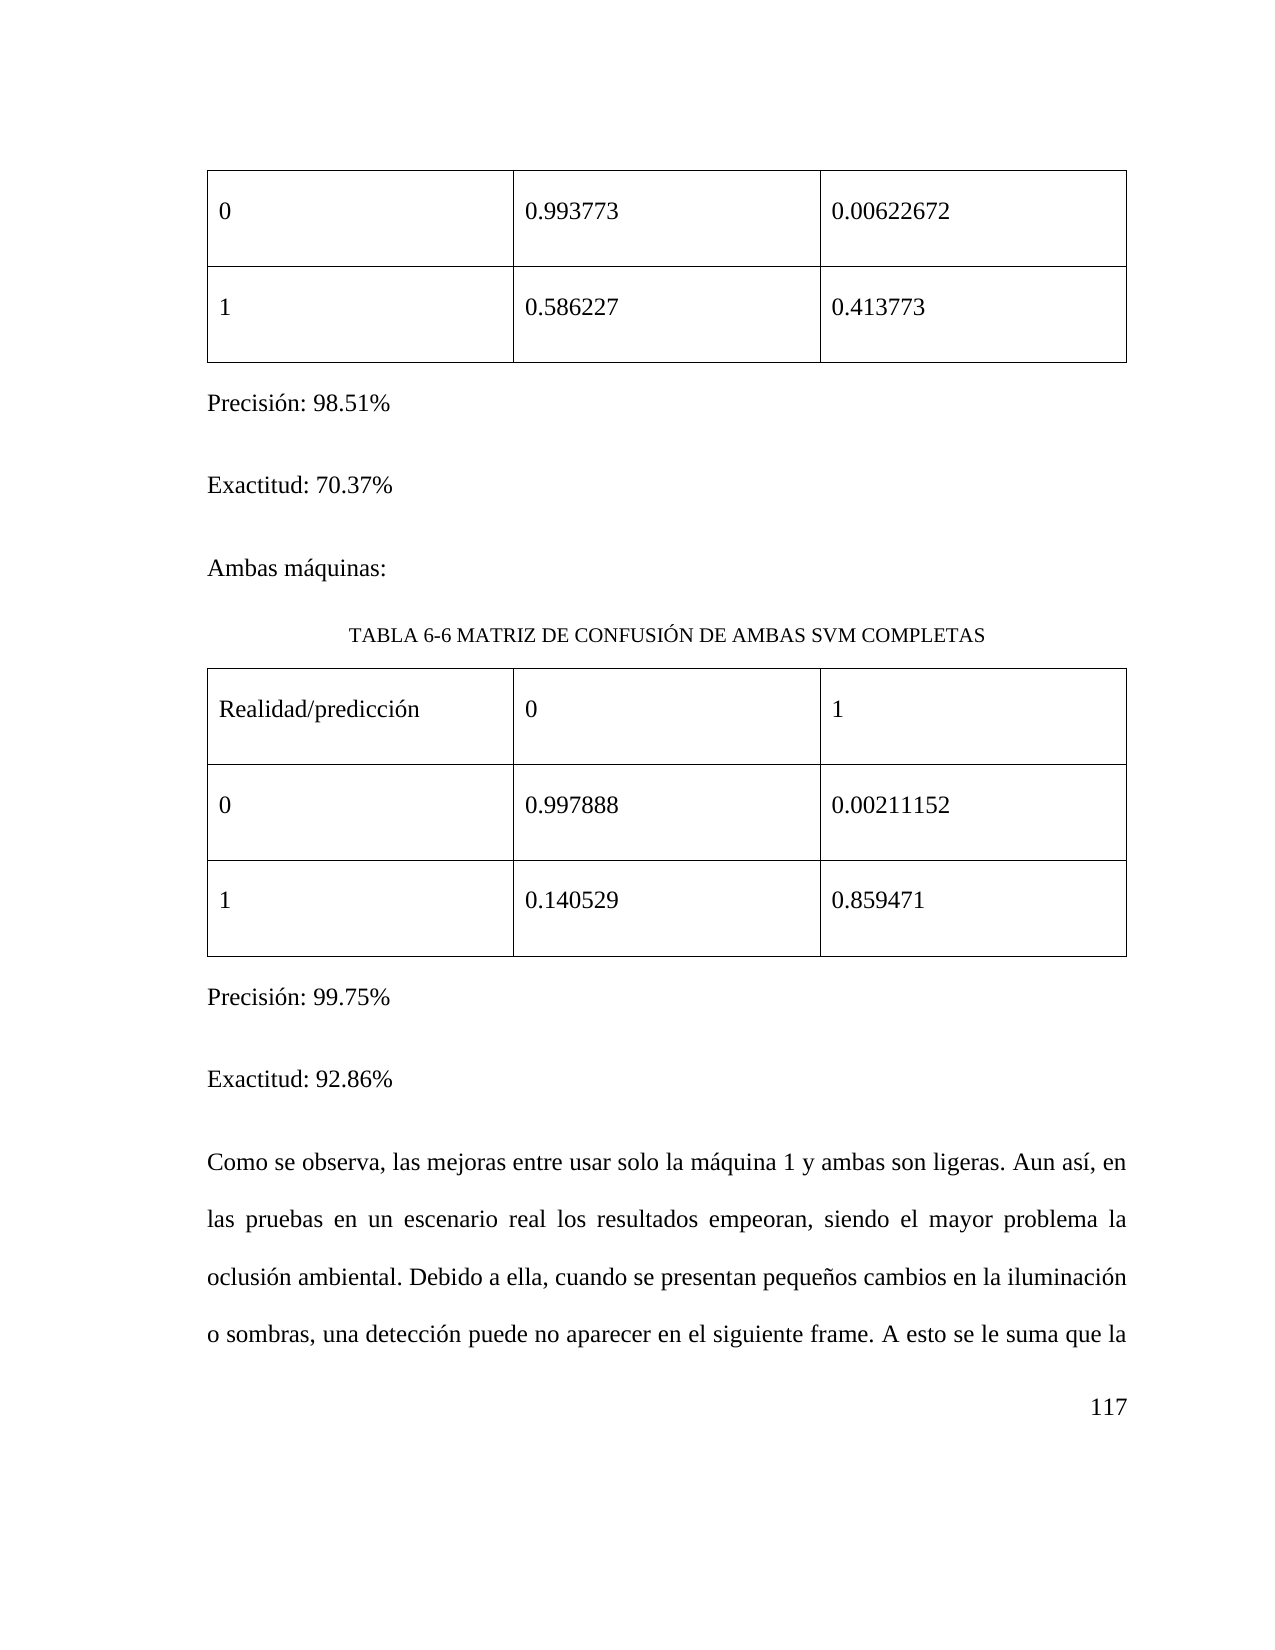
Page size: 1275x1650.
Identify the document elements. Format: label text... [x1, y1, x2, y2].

text Precisión: 98.51% [207, 388, 1127, 417]
table_cell 0.00211152 [821, 765, 1126, 859]
table_cell 1 [208, 861, 513, 956]
text Precisión: 99.75% [207, 982, 1127, 1010]
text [207, 1147, 1127, 1348]
table_cell 1 [208, 267, 513, 362]
table_cell 0.859471 [821, 861, 1126, 956]
text Exactitud: 70.37% [207, 470, 1127, 499]
table_cell 0 [208, 171, 513, 266]
table_cell 0.140529 [514, 861, 820, 956]
text Tabla 6-6 Matriz de confusión de ambas svm completas [207, 623, 1127, 647]
table_header 0 [514, 669, 820, 764]
table_cell 0.997888 [514, 765, 820, 859]
text Exactitud: 92.86% [207, 1064, 1127, 1093]
table_cell 0.586227 [514, 267, 820, 362]
table_cell 0.00622672 [821, 171, 1126, 266]
table_header 1 [821, 669, 1126, 764]
text Ambas máquinas: [207, 553, 1127, 582]
table_cell 0.413773 [821, 267, 1126, 362]
table_header Realidad/predicción [208, 669, 513, 764]
table_cell 0.993773 [514, 171, 820, 266]
table_cell 0 [208, 765, 513, 859]
